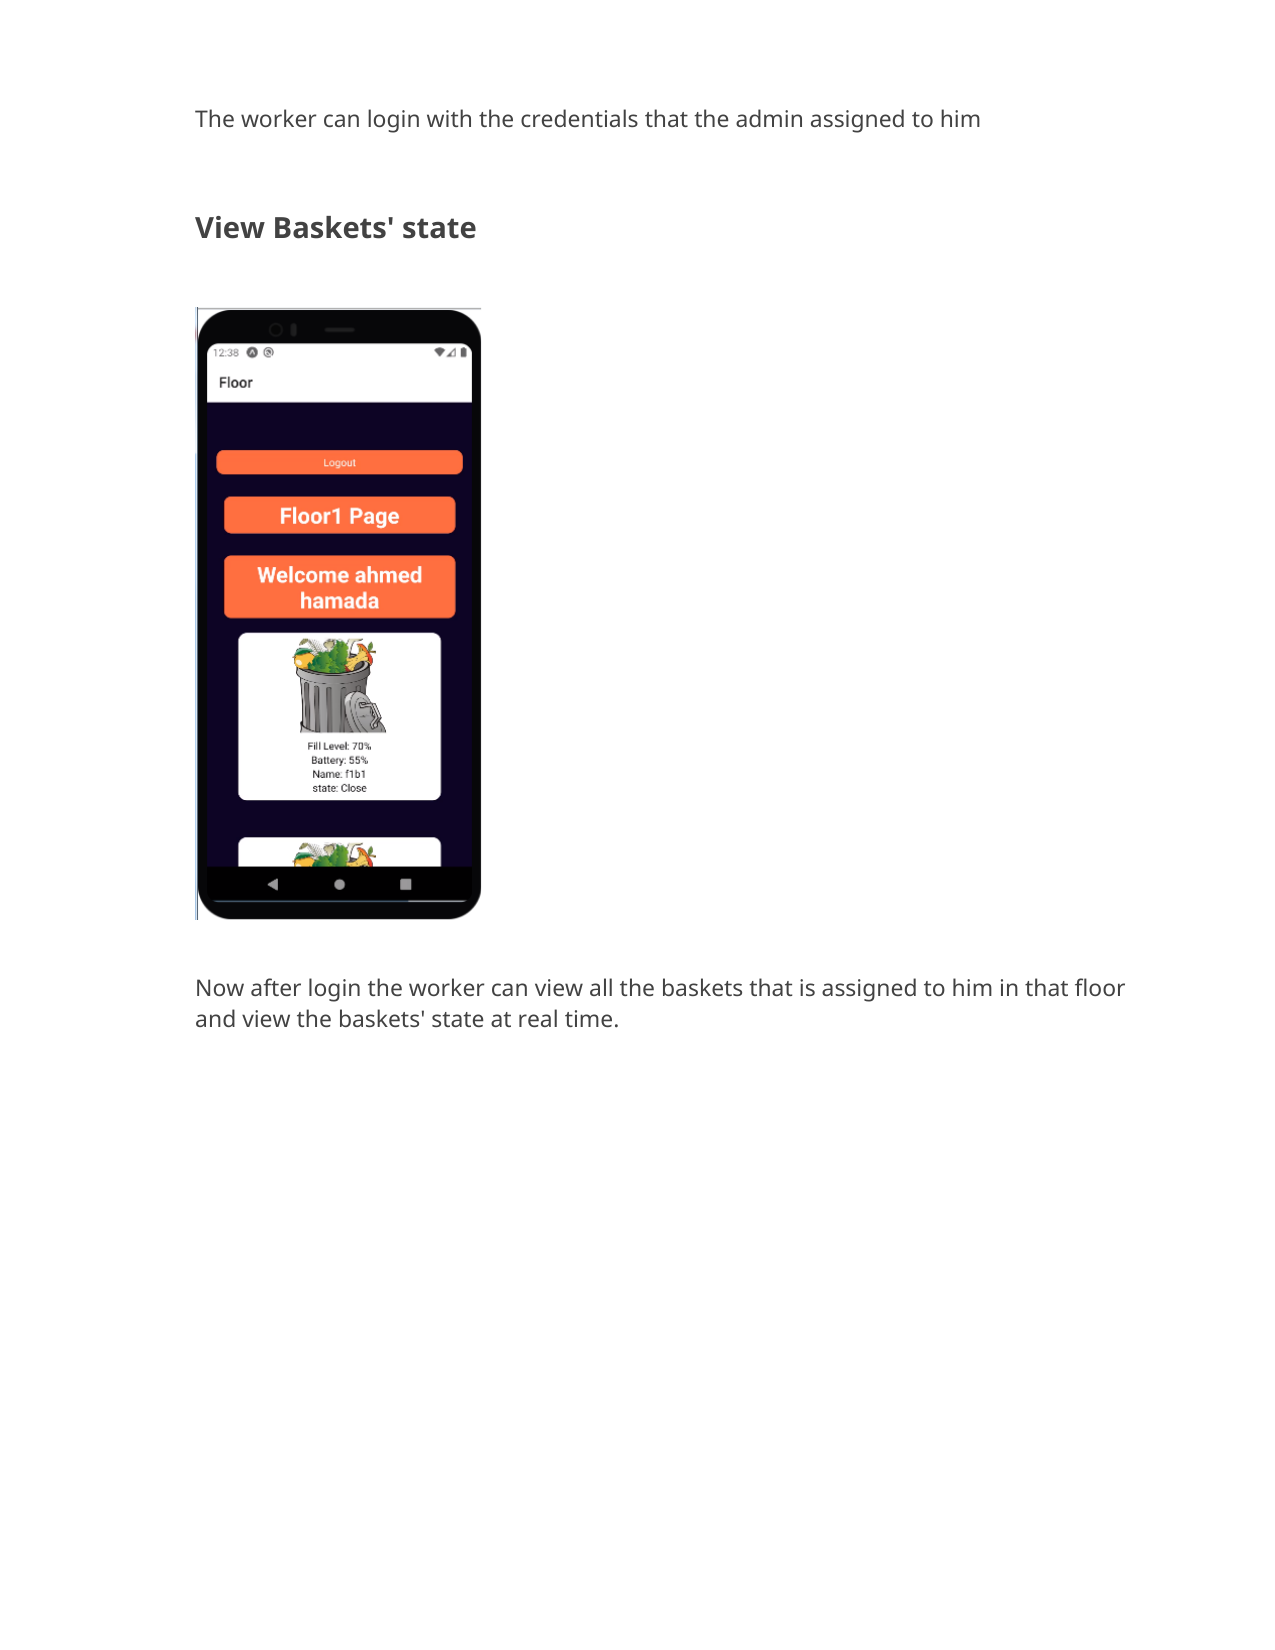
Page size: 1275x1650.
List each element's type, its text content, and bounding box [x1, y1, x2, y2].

text View Baskets' state [195, 207, 1131, 247]
picture [195, 307, 482, 920]
text The worker can login with the credentials that the admin assigned to him [195, 103, 1131, 134]
text Now after login the worker can view all the baskets that is assigned to him in that floor and view the baskets' state at real time. [195, 972, 1131, 1034]
